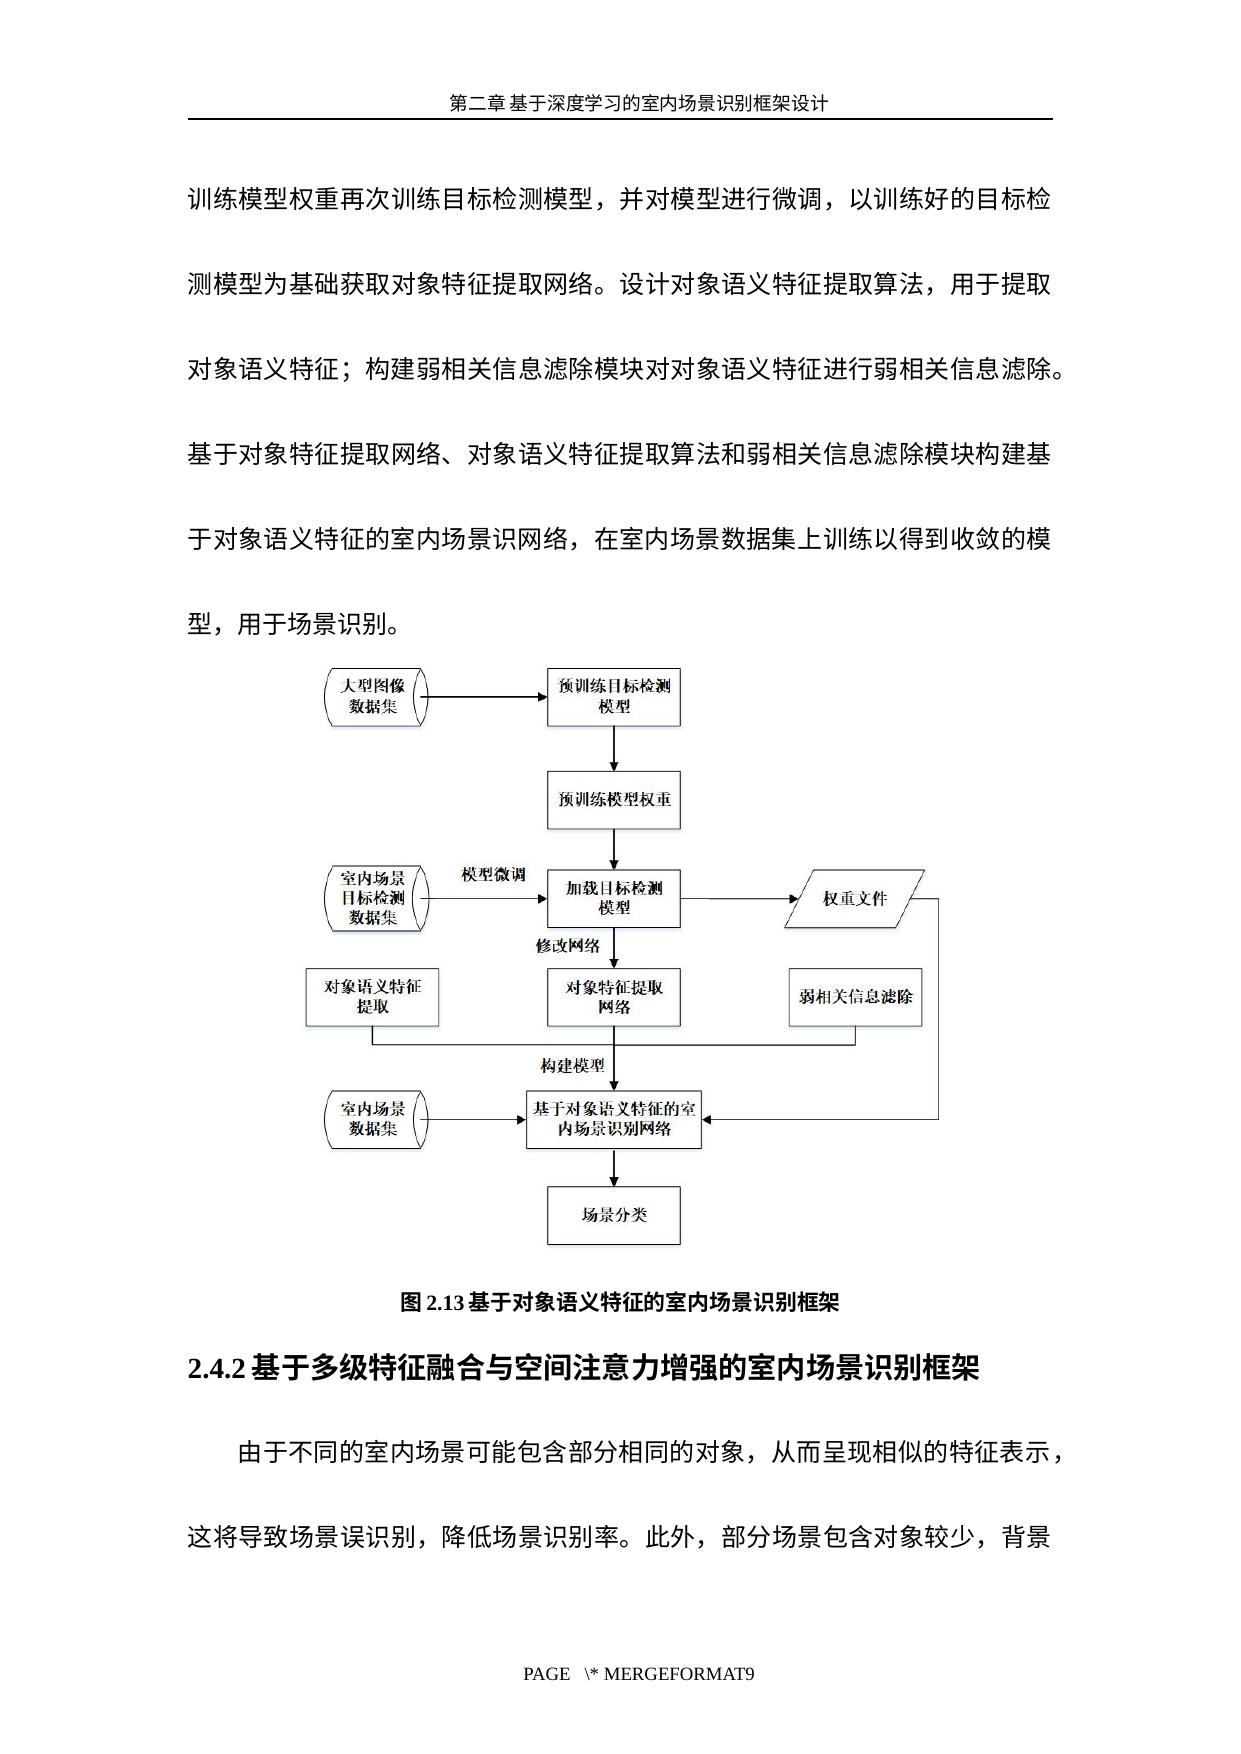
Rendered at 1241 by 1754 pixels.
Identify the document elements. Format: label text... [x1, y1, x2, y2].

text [187, 164, 1053, 656]
picture [301, 665, 939, 1252]
text 图2.13基于对象语义特征的室内场景识别框架 [187, 1284, 1053, 1318]
subtitle 2.4.2基于多级特征融合与空间注意力增强的室内场景识别框架 [187, 1332, 1053, 1400]
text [187, 1417, 1053, 1569]
